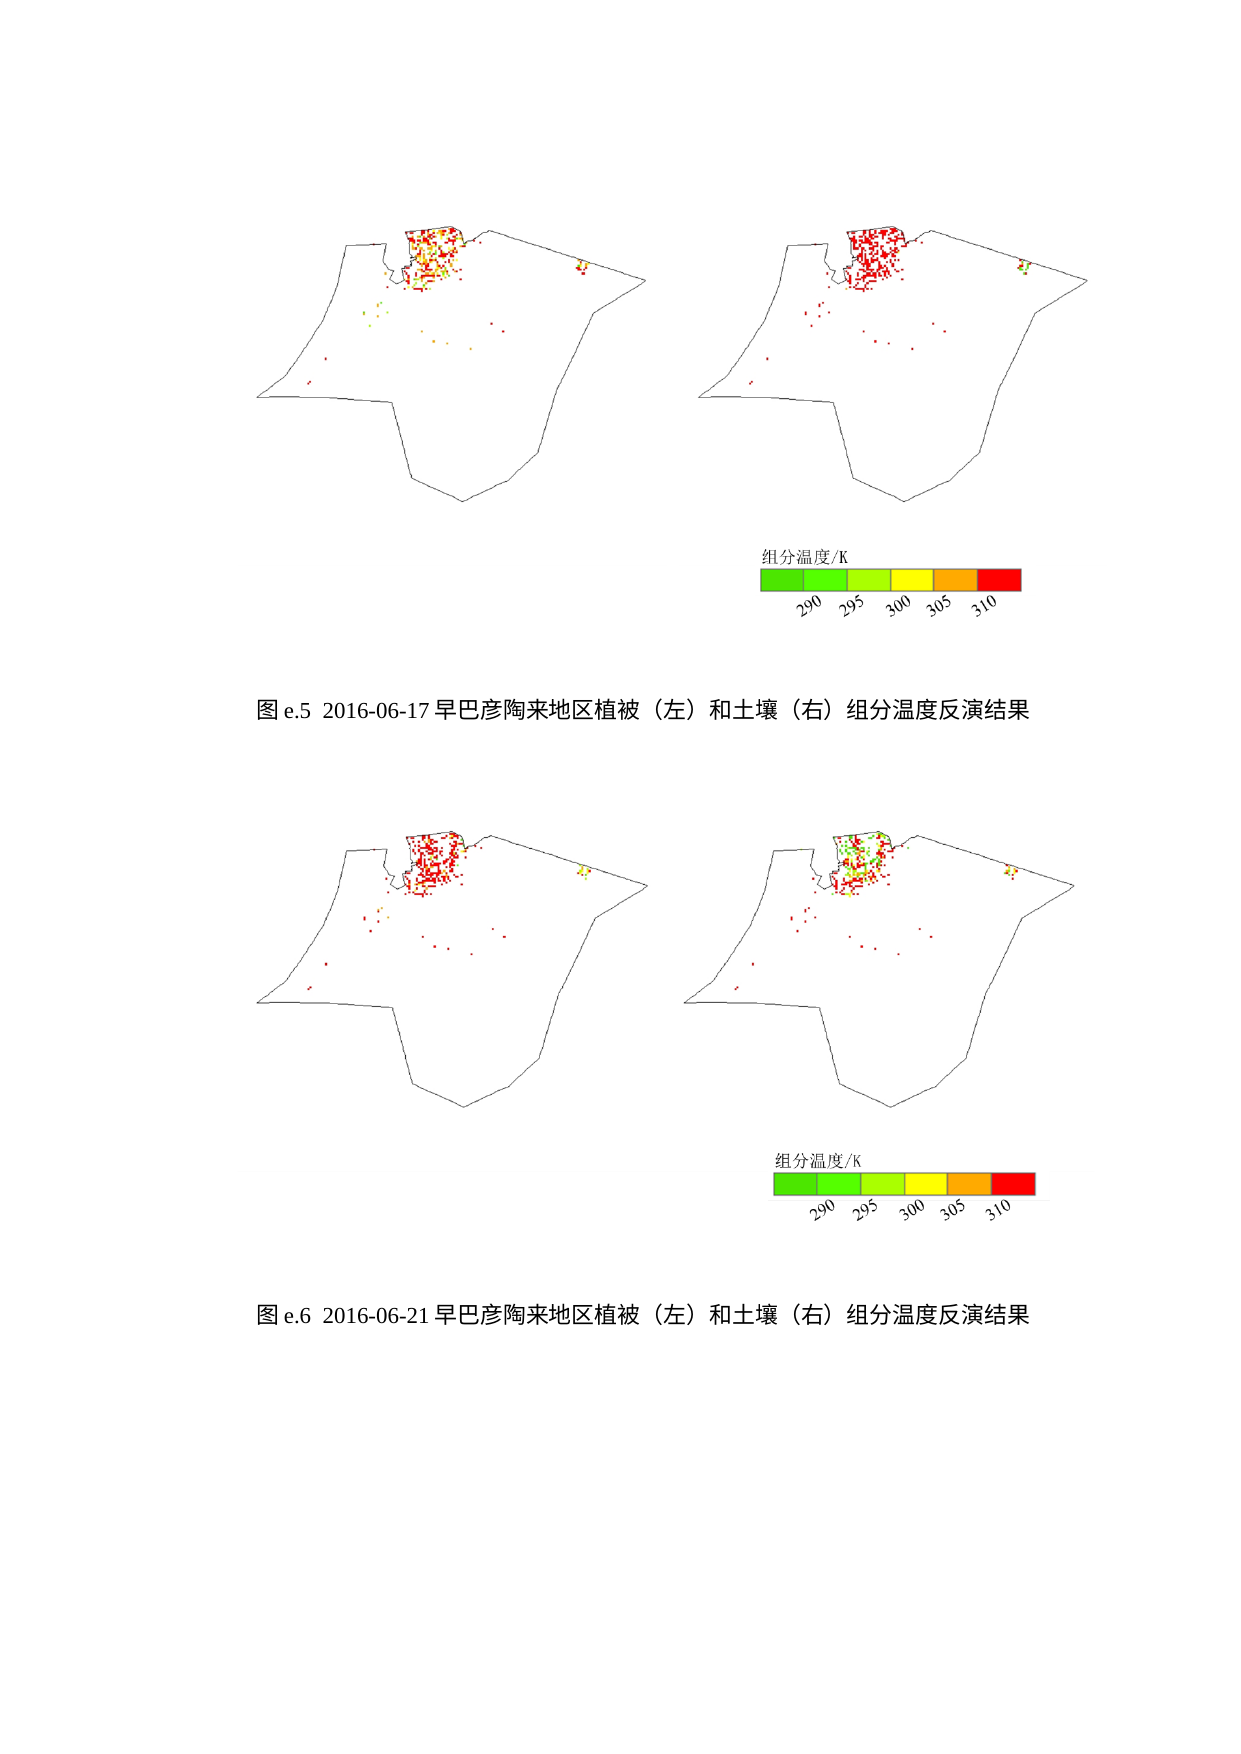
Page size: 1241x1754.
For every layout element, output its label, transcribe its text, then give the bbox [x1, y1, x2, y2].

text 图e.5 2016-06-17早巴彦陶来地区植被（左）和土壤（右）组分温度反演结果 [187, 676, 1053, 741]
picture [237, 162, 1108, 635]
picture [237, 766, 1095, 1239]
text 图e.6 2016-06-21早巴彦陶来地区植被（左）和土壤（右）组分温度反演结果 [187, 1281, 1053, 1346]
